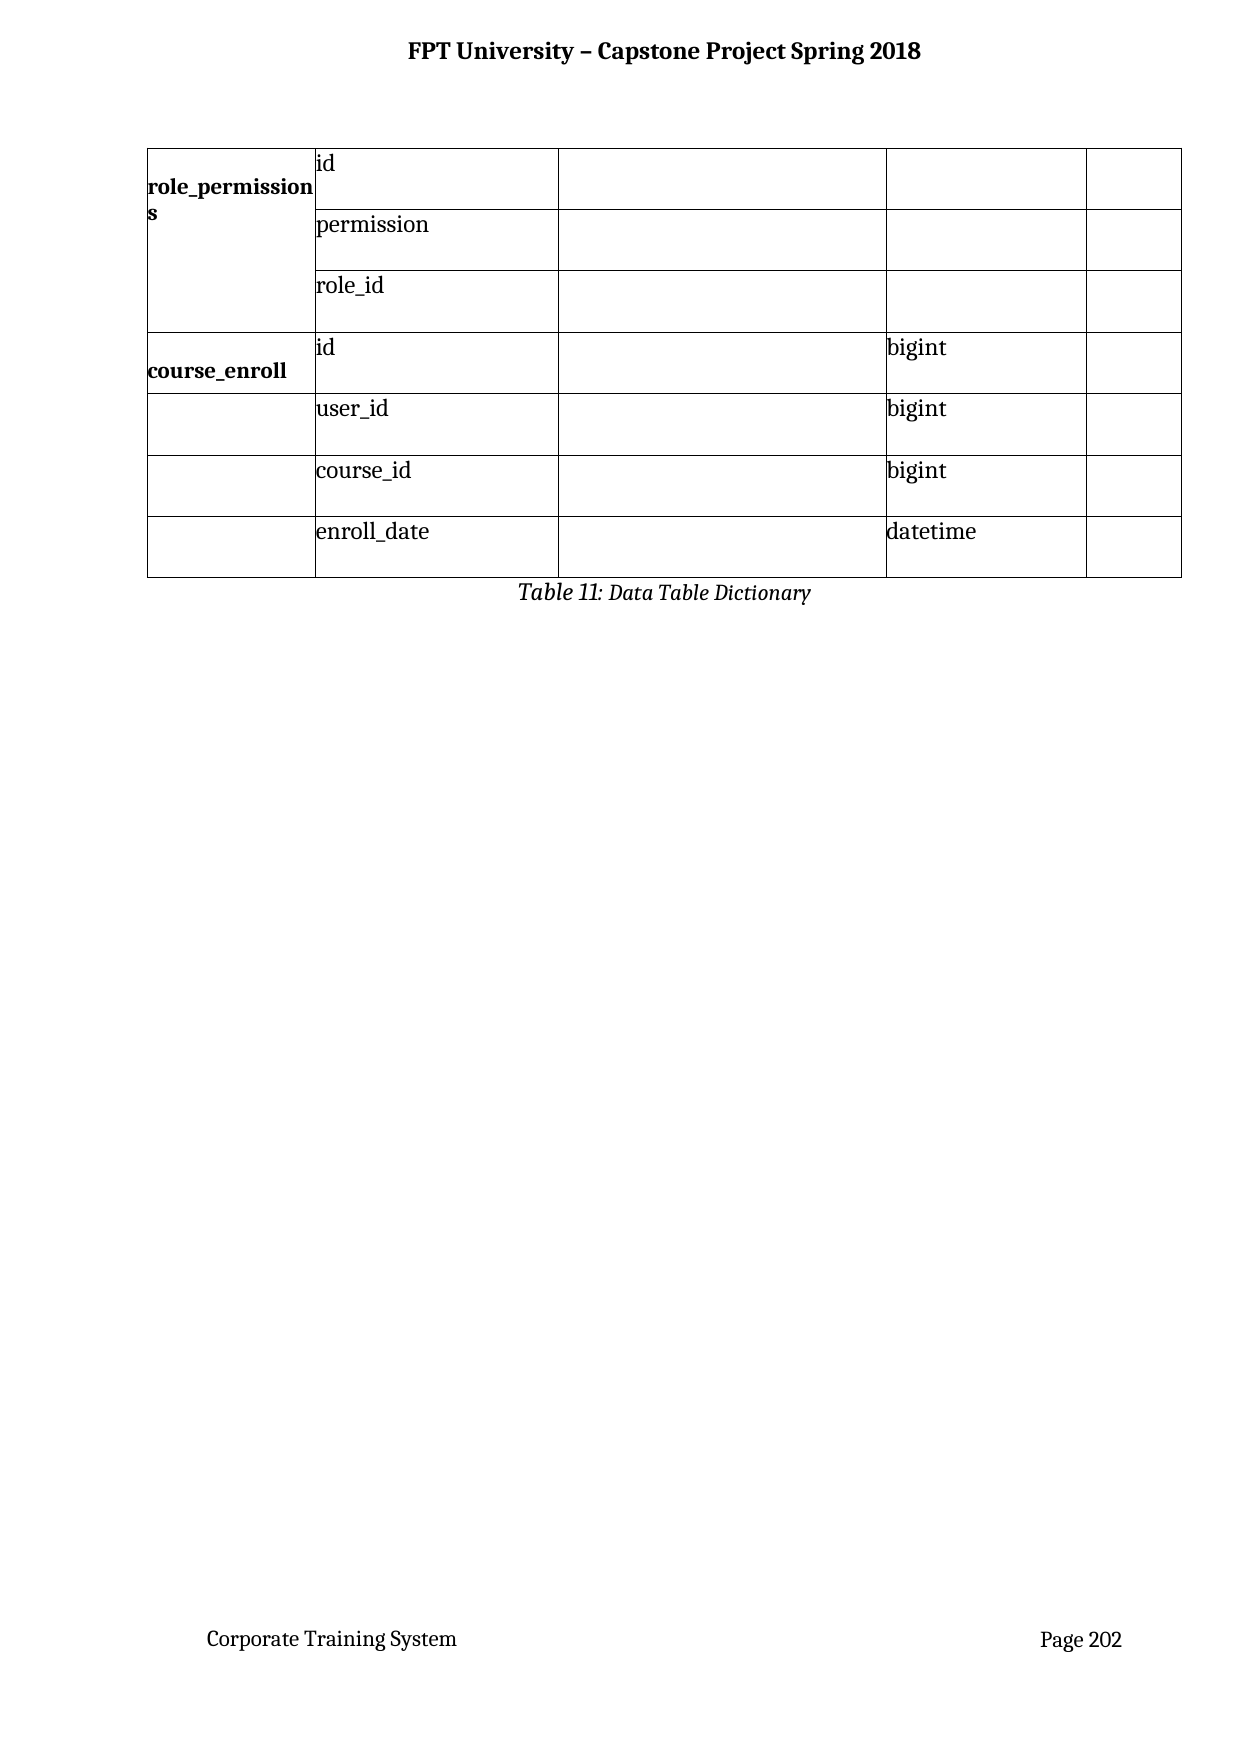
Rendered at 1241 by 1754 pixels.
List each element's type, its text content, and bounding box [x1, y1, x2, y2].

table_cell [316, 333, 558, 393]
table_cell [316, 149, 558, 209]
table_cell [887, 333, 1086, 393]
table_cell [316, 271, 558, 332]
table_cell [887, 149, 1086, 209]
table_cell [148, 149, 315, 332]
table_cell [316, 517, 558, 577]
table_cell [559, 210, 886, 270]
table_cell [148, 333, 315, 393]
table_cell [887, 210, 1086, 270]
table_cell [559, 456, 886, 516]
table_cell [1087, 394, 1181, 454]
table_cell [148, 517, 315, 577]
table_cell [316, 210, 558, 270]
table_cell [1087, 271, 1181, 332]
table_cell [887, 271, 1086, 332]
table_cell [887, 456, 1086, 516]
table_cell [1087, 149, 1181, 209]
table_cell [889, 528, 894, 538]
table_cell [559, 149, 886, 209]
text Table 11: Data Table Dictionary [207, 578, 1122, 607]
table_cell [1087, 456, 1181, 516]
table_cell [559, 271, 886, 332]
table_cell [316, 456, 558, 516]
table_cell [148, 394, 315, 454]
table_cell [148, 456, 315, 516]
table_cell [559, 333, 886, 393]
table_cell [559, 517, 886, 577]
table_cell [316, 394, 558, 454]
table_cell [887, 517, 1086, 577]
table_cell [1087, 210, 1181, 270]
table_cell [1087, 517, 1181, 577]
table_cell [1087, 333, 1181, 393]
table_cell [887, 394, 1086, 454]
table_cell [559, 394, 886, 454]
